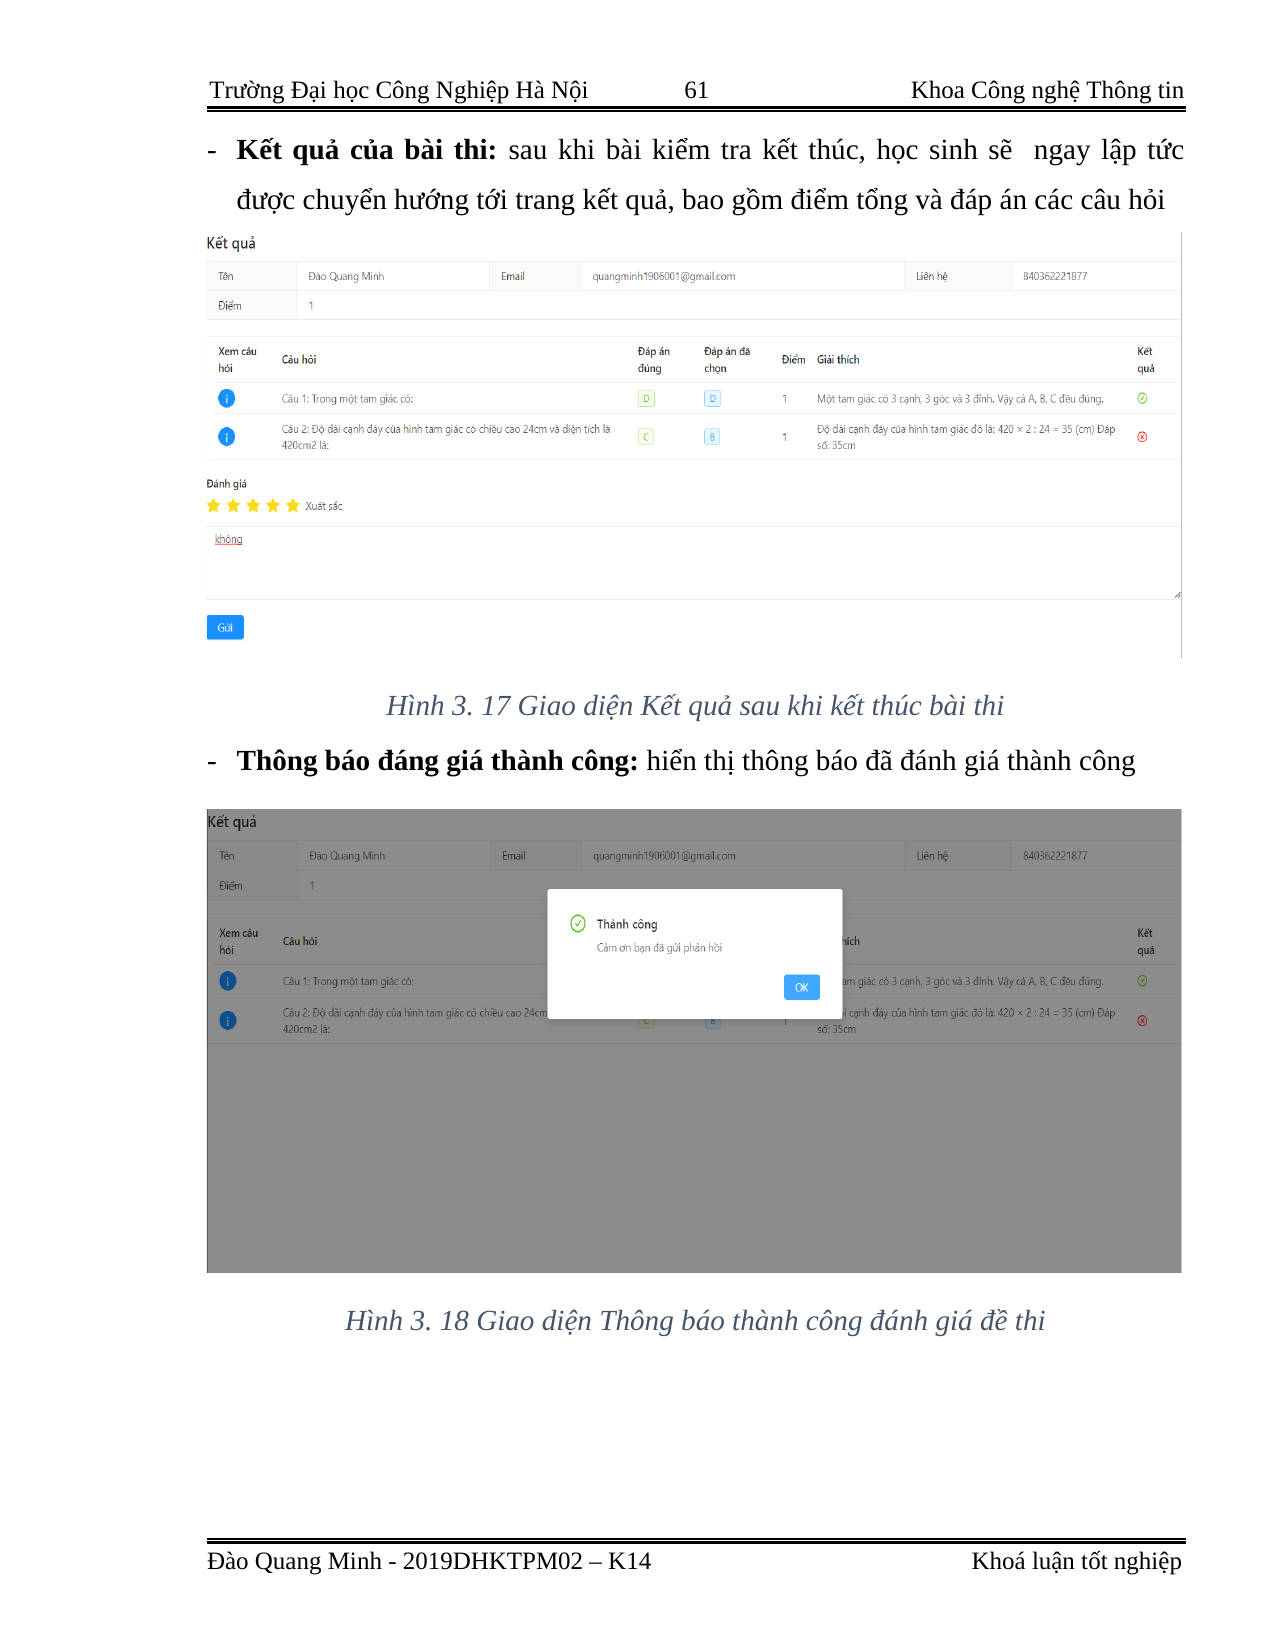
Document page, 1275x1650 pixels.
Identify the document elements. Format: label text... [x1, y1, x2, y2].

picture [206, 232, 1182, 658]
picture [206, 809, 1182, 1273]
list Thông báo đáng giá thành công: hiển thị thông báo đã đánh giá thành công [207, 743, 1186, 776]
list Kết quả của bài thi: sau khi bài kiểm tra kết thúc, học sinh sẽ ngay lập tức được chuyển hướng tới trang kết quả, bao gồm điểm tổng và đáp án các câu hỏi [207, 132, 1186, 216]
text Hình 3. 18 Giao diện Thông báo thành công đánh giá đề thi [207, 1303, 1186, 1337]
text Hình 3. 17 Giao diện Kết quả sau khi kết thúc bài thi [207, 688, 1186, 722]
